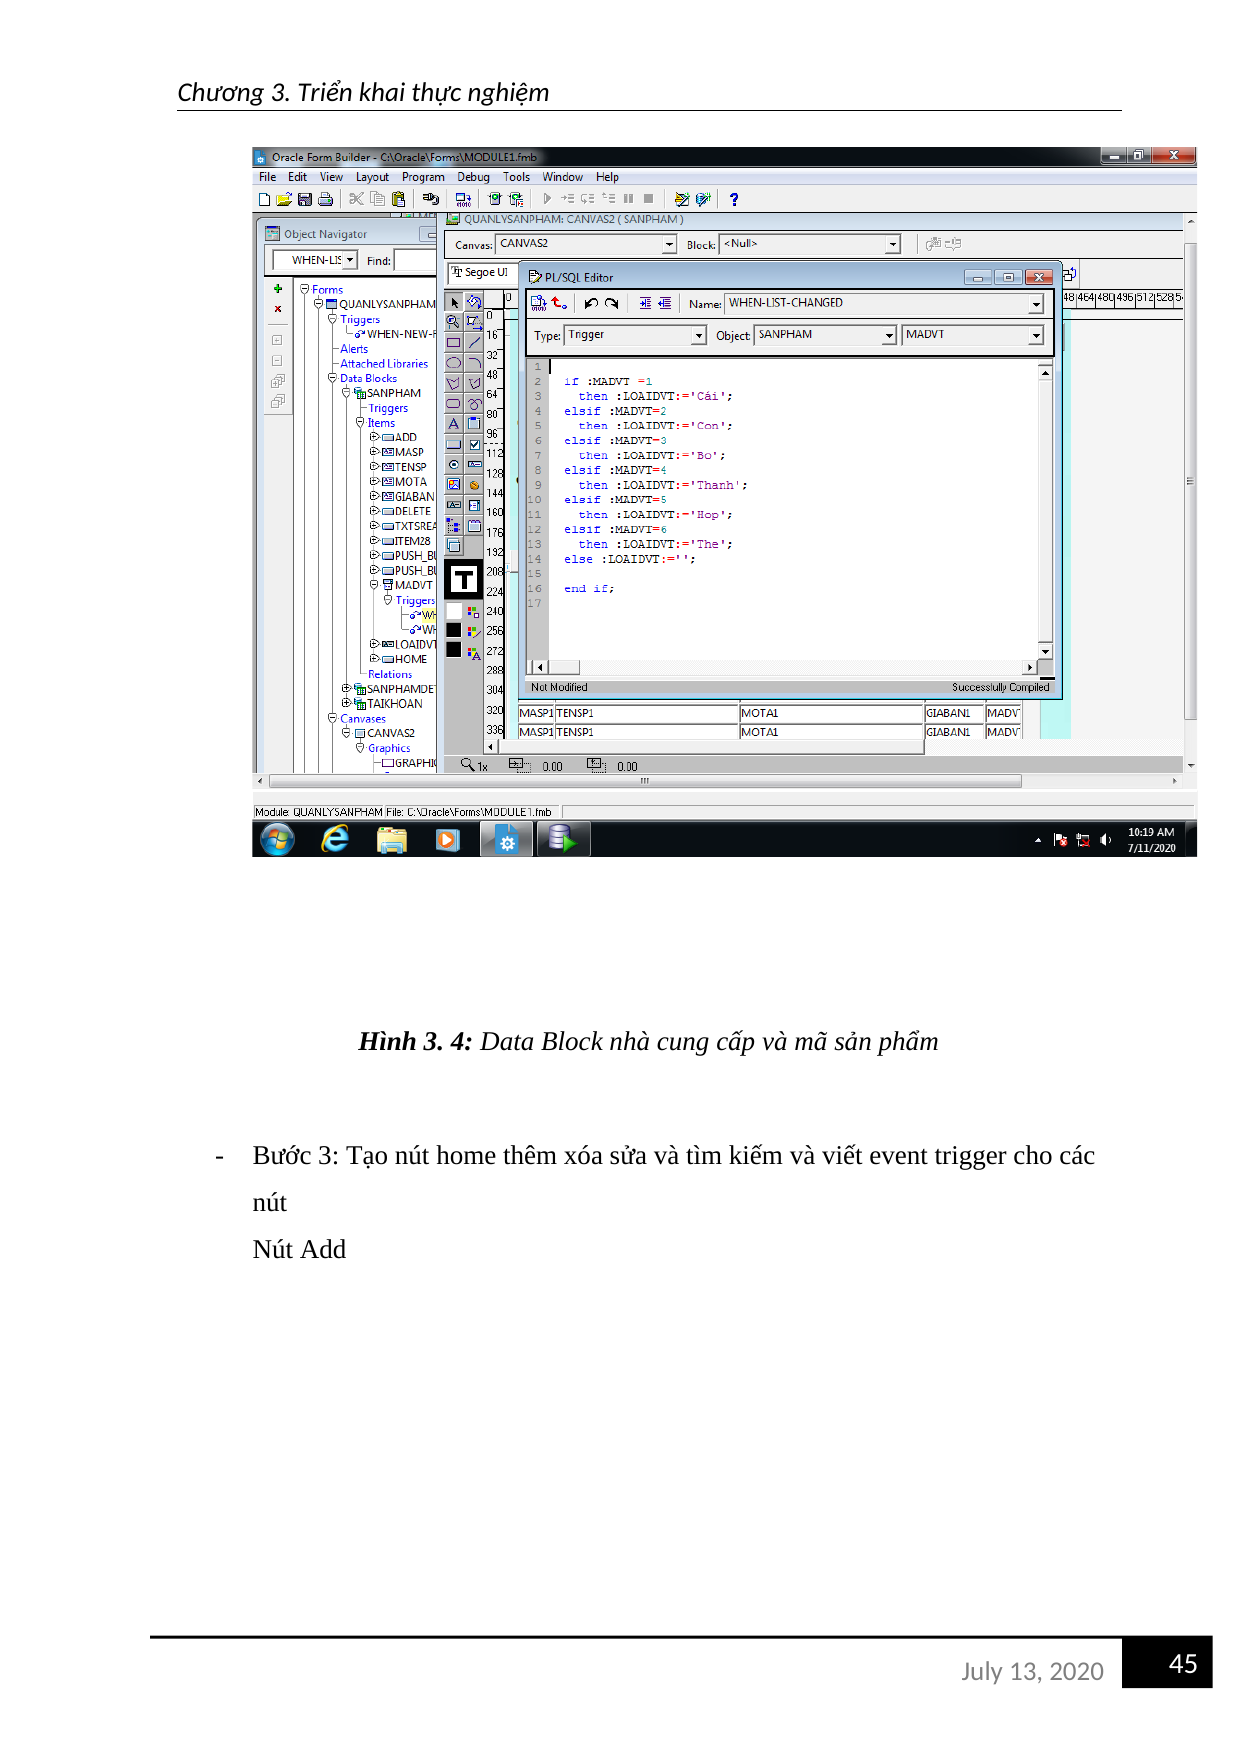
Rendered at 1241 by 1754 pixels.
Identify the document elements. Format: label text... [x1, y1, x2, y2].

list Nút Add [252, 1233, 1122, 1264]
picture [252, 147, 1198, 857]
list Bước 3: Tạo nút home thêm xóa sửa và tìm kiếm và viết event trigger cho các nút [215, 1139, 1122, 1217]
